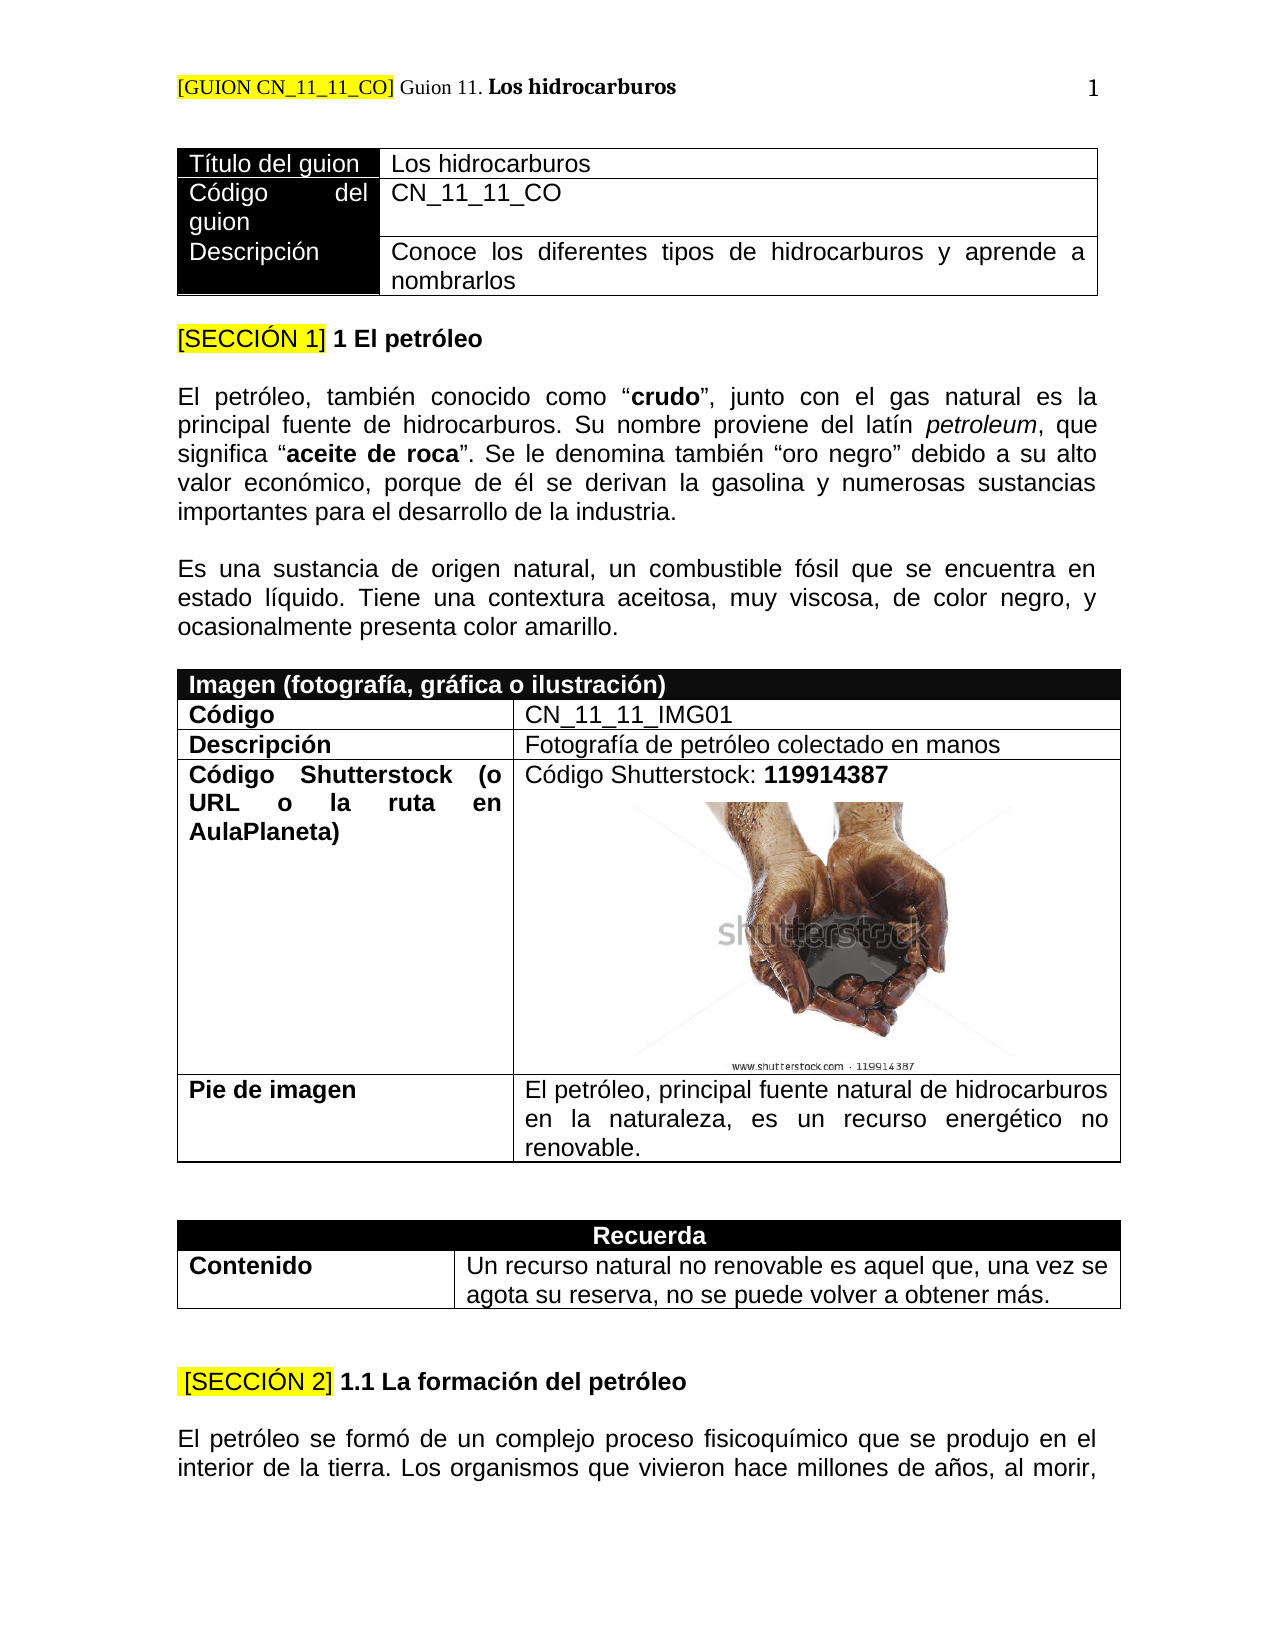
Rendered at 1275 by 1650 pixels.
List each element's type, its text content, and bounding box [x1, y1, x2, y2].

table_cell CN_11_11_IMG01 [514, 700, 1120, 729]
table_cell Fotografía de petróleo colectado en manos [514, 730, 1120, 759]
table_header Los hidrocarburos [380, 149, 1097, 177]
table_cell Contenido [178, 1251, 454, 1308]
table_cell CN_11_11_CO [380, 179, 1097, 236]
table_cell El petróleo, principal fuente natural de hidrocarburos en la naturaleza, es un recurso energético no renovable. [514, 1075, 1120, 1161]
picture [630, 802, 1012, 1071]
table_cell Código [178, 700, 513, 729]
table_cell Conoce los diferentes tipos de hidrocarburos y aprende a nombrarlos [380, 237, 1097, 294]
table_cell Descripción [178, 237, 379, 294]
table_cell Pie de imagen [178, 1075, 513, 1161]
table_cell Código del guion [178, 179, 379, 236]
text Es una sustancia de origen natural, un combustible fósil que se encuentra en estado líquido. Tiene una contextura aceitosa, muy viscosa, de color negro, y ocasionalmente presenta color amarillo. [177, 554, 1098, 641]
table_cell Código Shutterstock: 119914387 [514, 760, 1120, 1074]
text [SECCIÓN 1] 1 El petróleo [326, 324, 1098, 353]
table_header Recuerda [178, 1221, 1120, 1250]
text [177, 1424, 1098, 1482]
table_header Imagen (fotografía, gráfica o ilustración) [178, 670, 1120, 699]
table_cell Un recurso natural no renovable es aquel que, una vez se agota su reserva, no se puede volver a obtener más. [455, 1251, 1120, 1308]
text El petróleo, también conocido como “crudo”, junto con el gas natural es la principal fuente de hidrocarburos. Su nombre proviene del latín petroleum, que significa “aceite de roca”. Se le denomina también “oro negro” debido a su alto valor económico, porque de él se derivan la gasolina y numerosas sustancias importantes para el desarrollo de la industria. [177, 382, 1098, 526]
table_cell Código Shutterstock (o URL o la ruta en AulaPlaneta) [178, 760, 513, 1074]
table_cell Descripción [178, 730, 513, 759]
text [SECCIÓN 2] 1.1 La formación del petróleo [333, 1367, 1098, 1396]
table_header Título del guion [178, 149, 379, 177]
